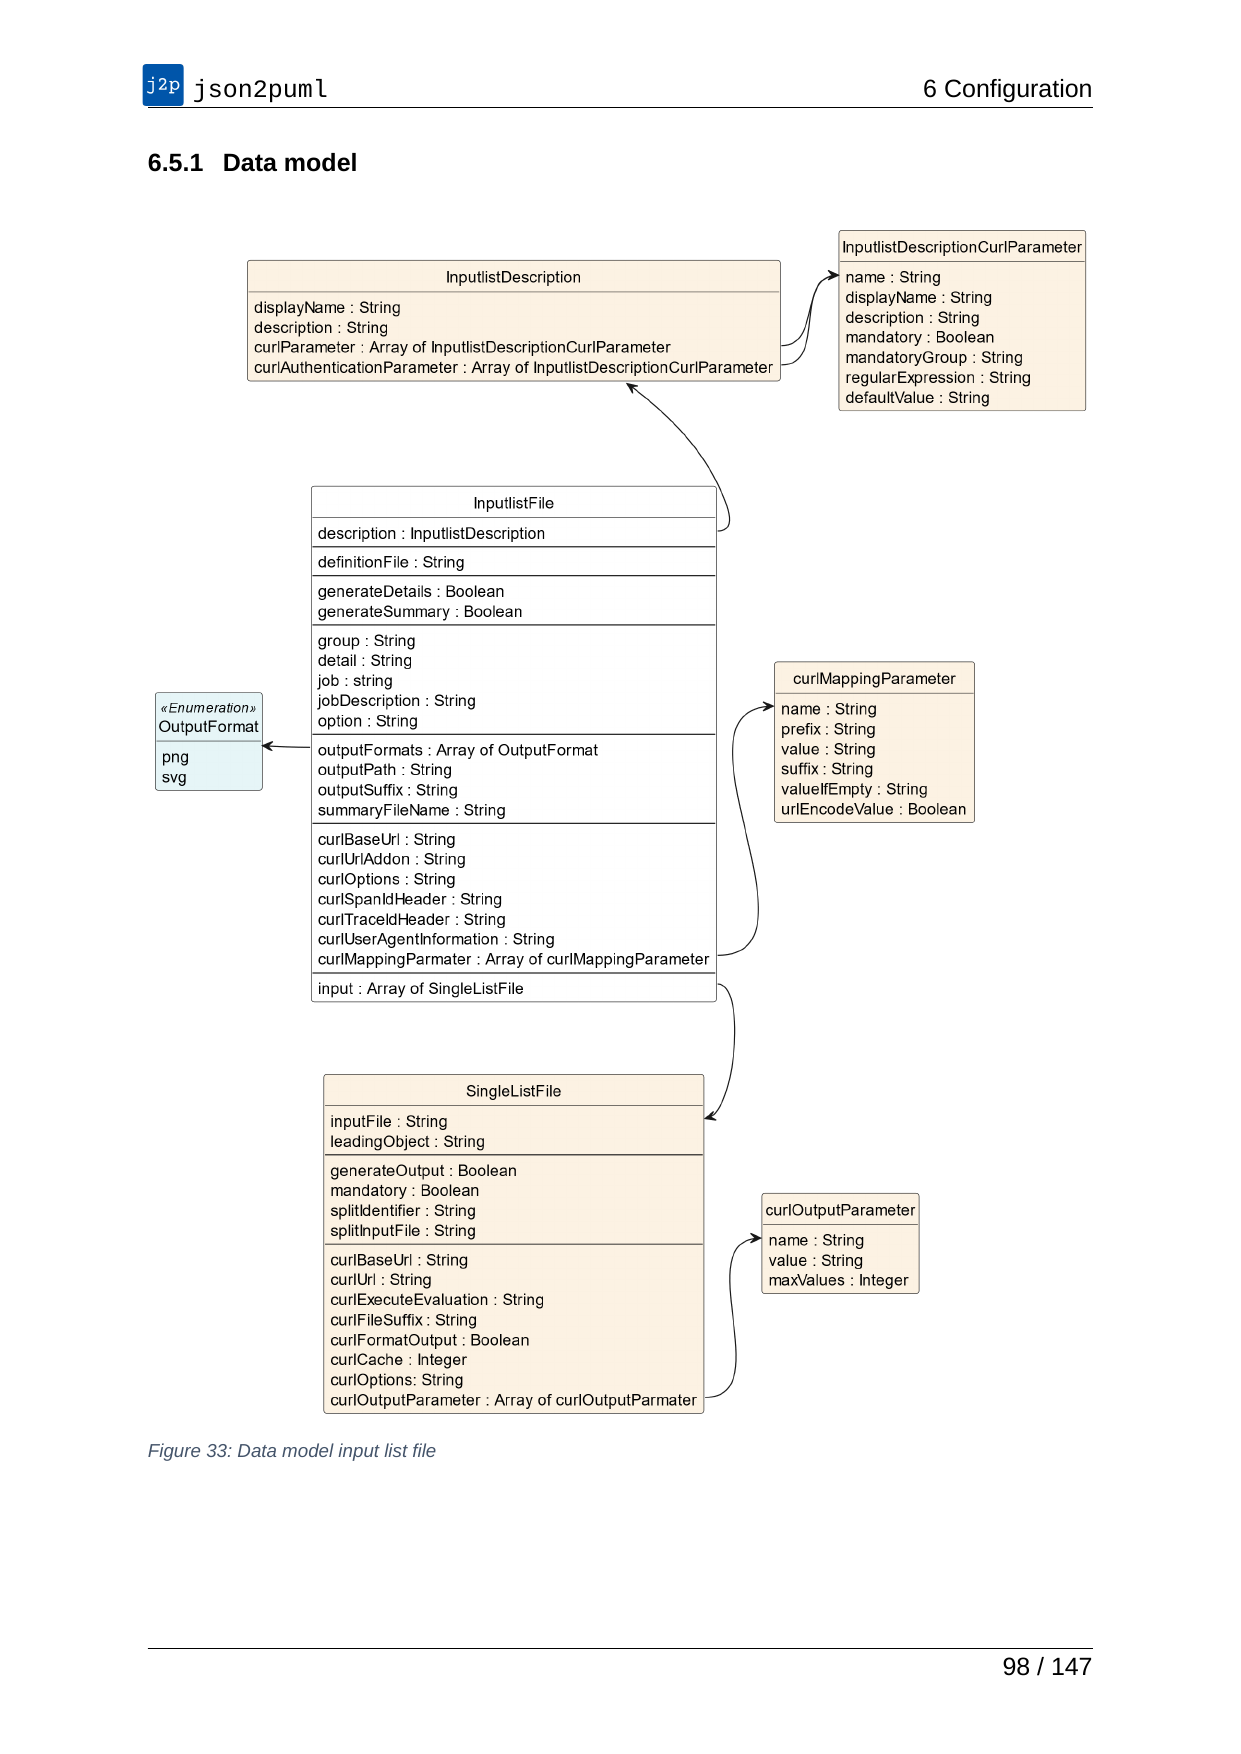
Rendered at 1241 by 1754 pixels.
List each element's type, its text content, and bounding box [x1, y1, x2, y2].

text Figure 33: Data model input list file [148, 1440, 1093, 1461]
subtitle Data model [148, 148, 1093, 176]
picture [147, 222, 1093, 1421]
picture [142, 64, 184, 106]
